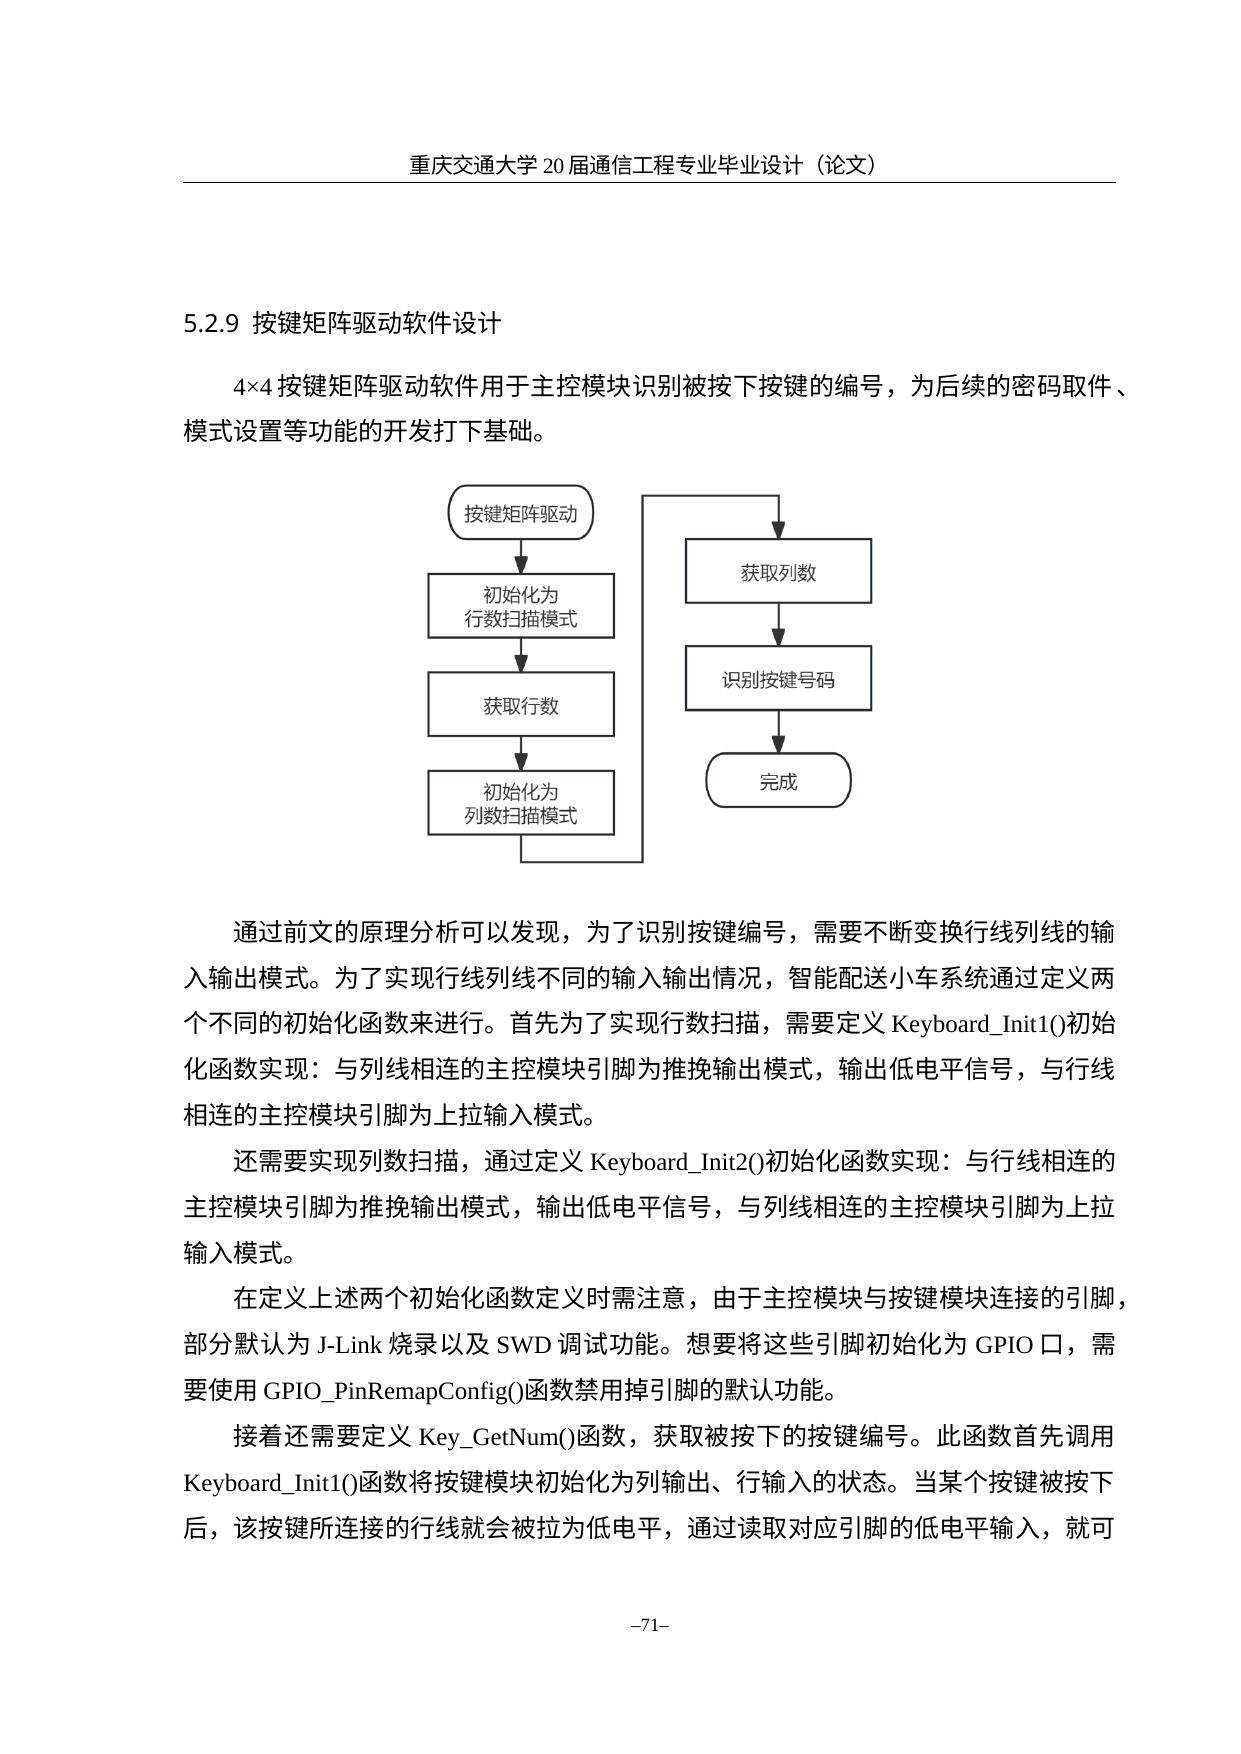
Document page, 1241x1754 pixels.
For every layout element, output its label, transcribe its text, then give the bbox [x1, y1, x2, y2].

text 还需要实现列数扫描，通过定义Keyboard_Init2()初始化函数实现：与行线相连的主控模块引脚为推挽输出模式，输出低电平信号，与列线相连的主控模块引脚为上拉输入模式。 [183, 1134, 1116, 1271]
text 在定义上述两个初始化函数定义时需注意，由于主控模块与按键模块连接的引脚，部分默认为J-Link烧录以及SWD调试功能。想要将这些引脚初始化为GPIO口，需要使用GPIO_PinRemapConfig()函数禁用掉引脚的默认功能。 [183, 1271, 1116, 1409]
text 通过前文的原理分析可以发现，为了识别按键编号，需要不断变换行线列线的输入输出模式。为了实现行线列线不同的输入输出情况，智能配送小车系统通过定义两个不同的初始化函数来进行。首先为了实现行数扫描，需要定义Keyboard_Init1()初始化函数实现：与列线相连的主控模块引脚为推挽输出模式，输出低电平信号，与行线相连的主控模块引脚为上拉输入模式。 [183, 904, 1116, 1134]
picture [392, 450, 907, 898]
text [183, 1409, 1116, 1546]
text 4×4按键矩阵驱动软件用于主控模块识别被按下按键的编号，为后续的密码取件、模式设置等功能的开发打下基础。 [183, 358, 1116, 450]
subtitle 5.2.9 按键矩阵驱动软件设计 [183, 304, 1116, 340]
